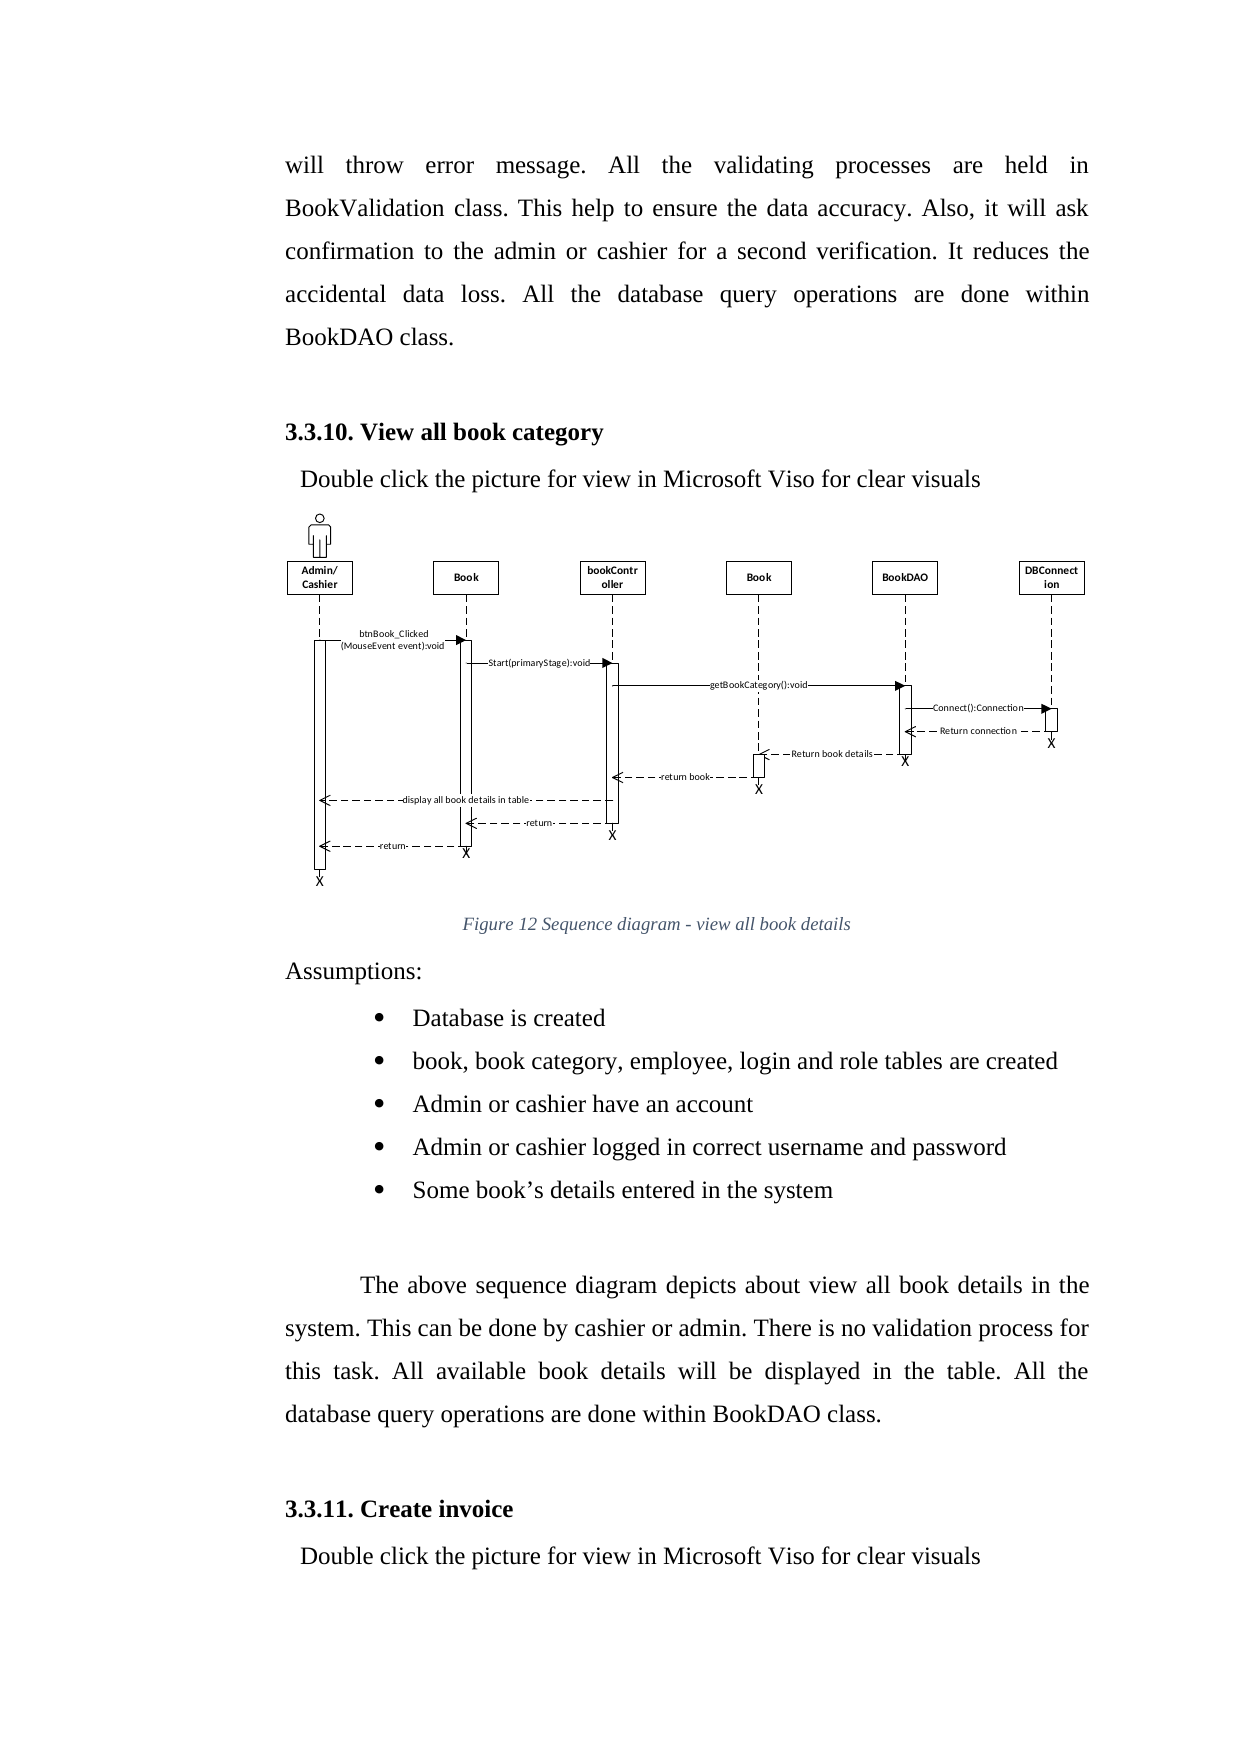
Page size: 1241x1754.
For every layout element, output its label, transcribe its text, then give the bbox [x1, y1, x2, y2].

list Some book’s details entered in the system [375, 1176, 1090, 1204]
list book, book category, employee, login and role tables are created [375, 1046, 1090, 1075]
subtitle 3.3.10. View all book category [285, 417, 1090, 446]
list Database is created [375, 1003, 1090, 1032]
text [285, 150, 1090, 351]
text Double click the picture for view in Microsoft Viso for clear visuals [225, 464, 1090, 493]
list Admin or cashier logged in correct username and password [375, 1132, 1090, 1161]
subtitle 3.3.11. Create invoice [285, 1494, 1090, 1523]
text Figure 12 Sequence diagram - view all book details [225, 913, 1090, 935]
list Admin or cashier have an account [375, 1089, 1090, 1118]
text The above sequence diagram depicts about view all book details in the system. This can be done by cashier or admin. There is no validation process for this task. All available book details will be displayed in the table. All the database query operations are done within BookDAO class. [285, 1270, 1090, 1428]
text Double click the picture for view in Microsoft Viso for clear visuals [225, 1541, 1090, 1570]
text Assumptions: [225, 956, 1090, 984]
